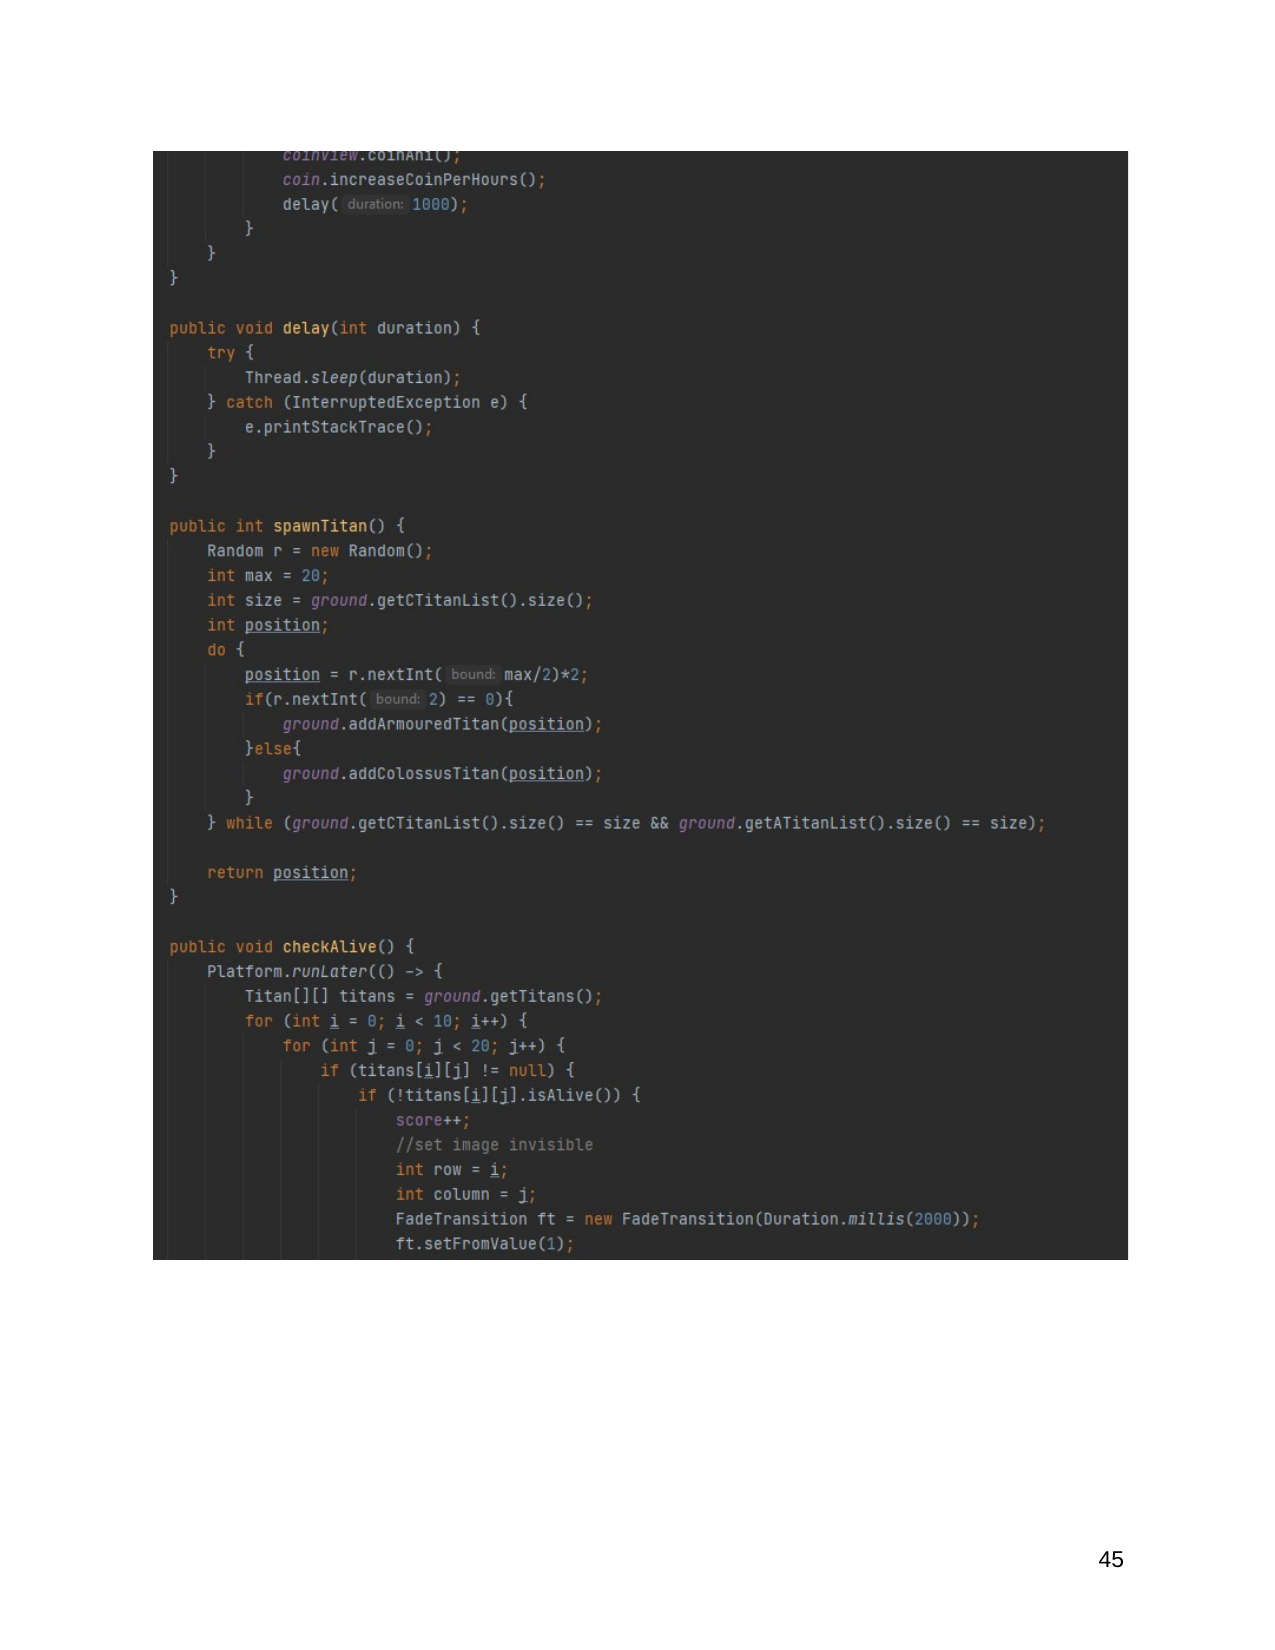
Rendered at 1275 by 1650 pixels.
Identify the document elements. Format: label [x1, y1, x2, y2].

picture [153, 151, 1129, 1260]
